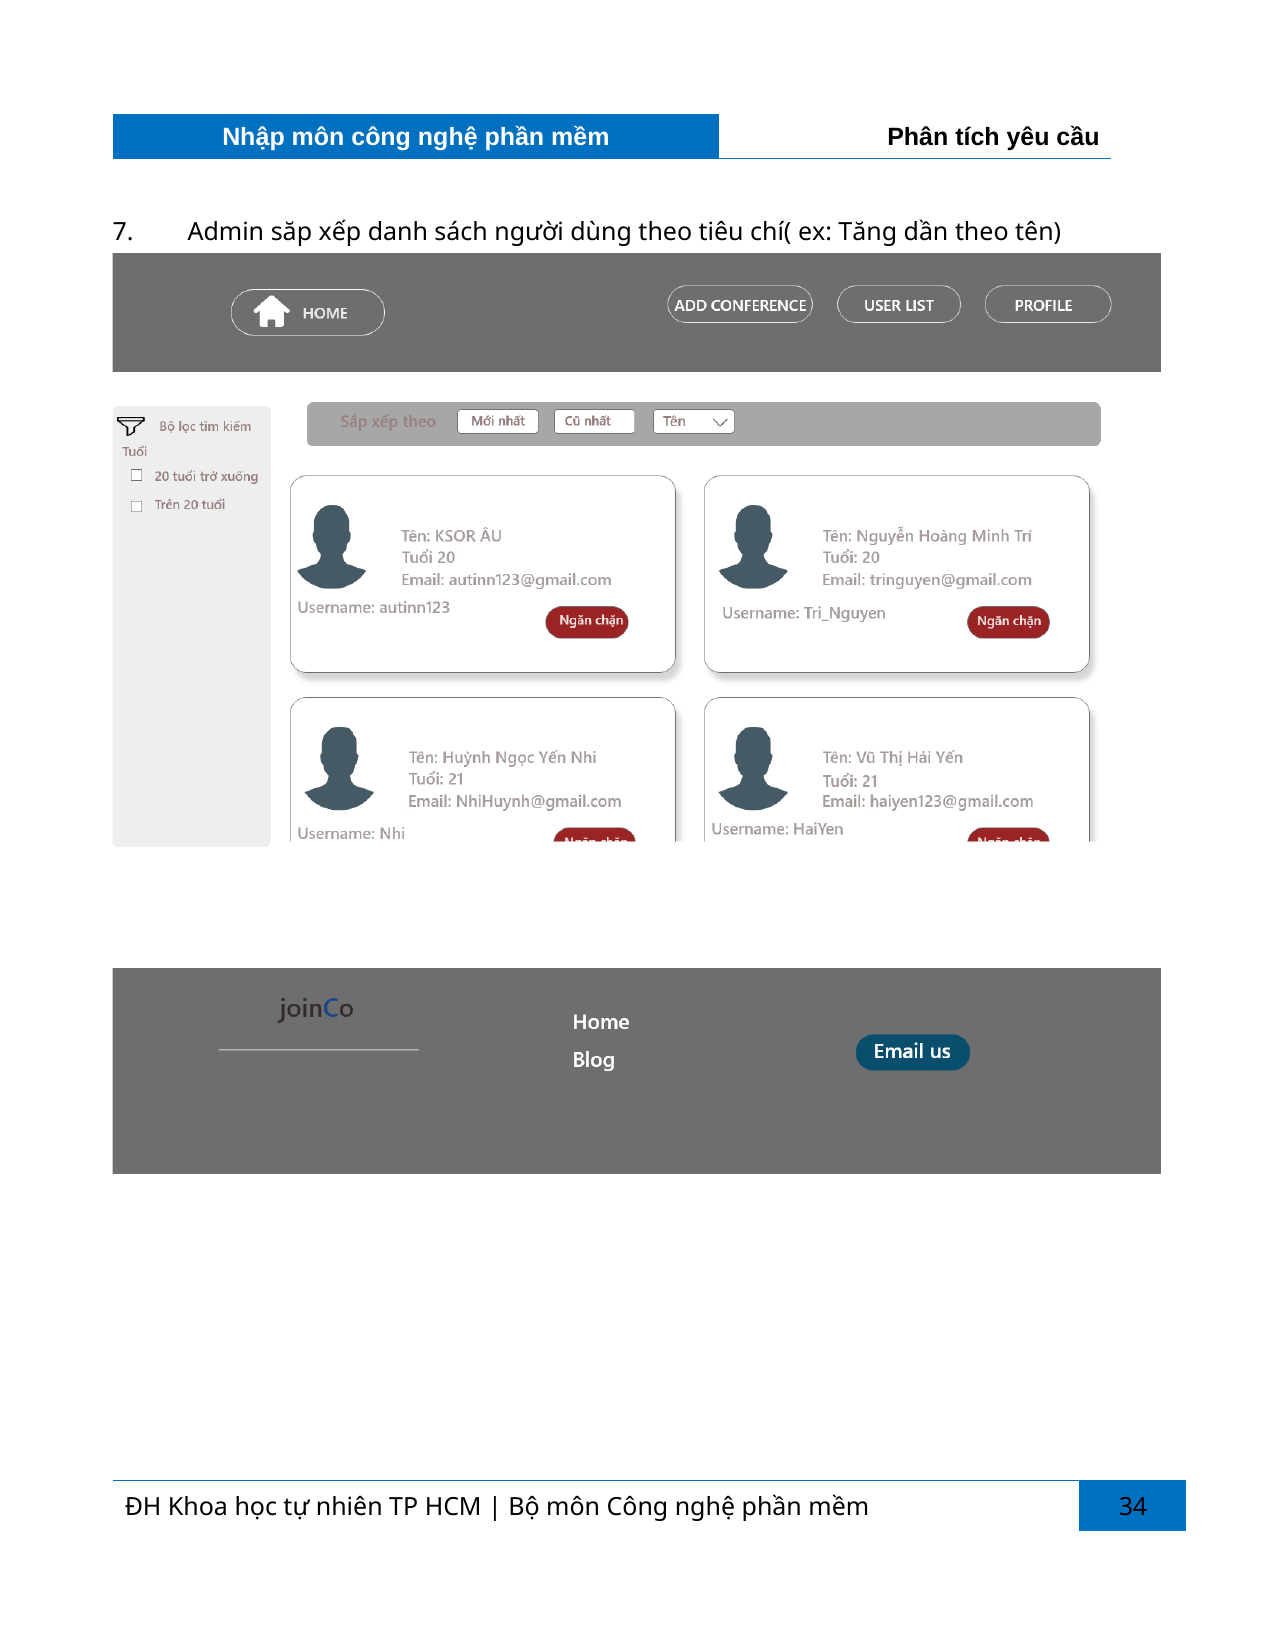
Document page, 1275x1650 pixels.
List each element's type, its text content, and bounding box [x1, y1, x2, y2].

list Admin săp xếp danh sách người dùng theo tiêu chí( ex: Tăng dần theo tên) [112, 214, 1162, 248]
picture [112, 253, 1161, 1174]
